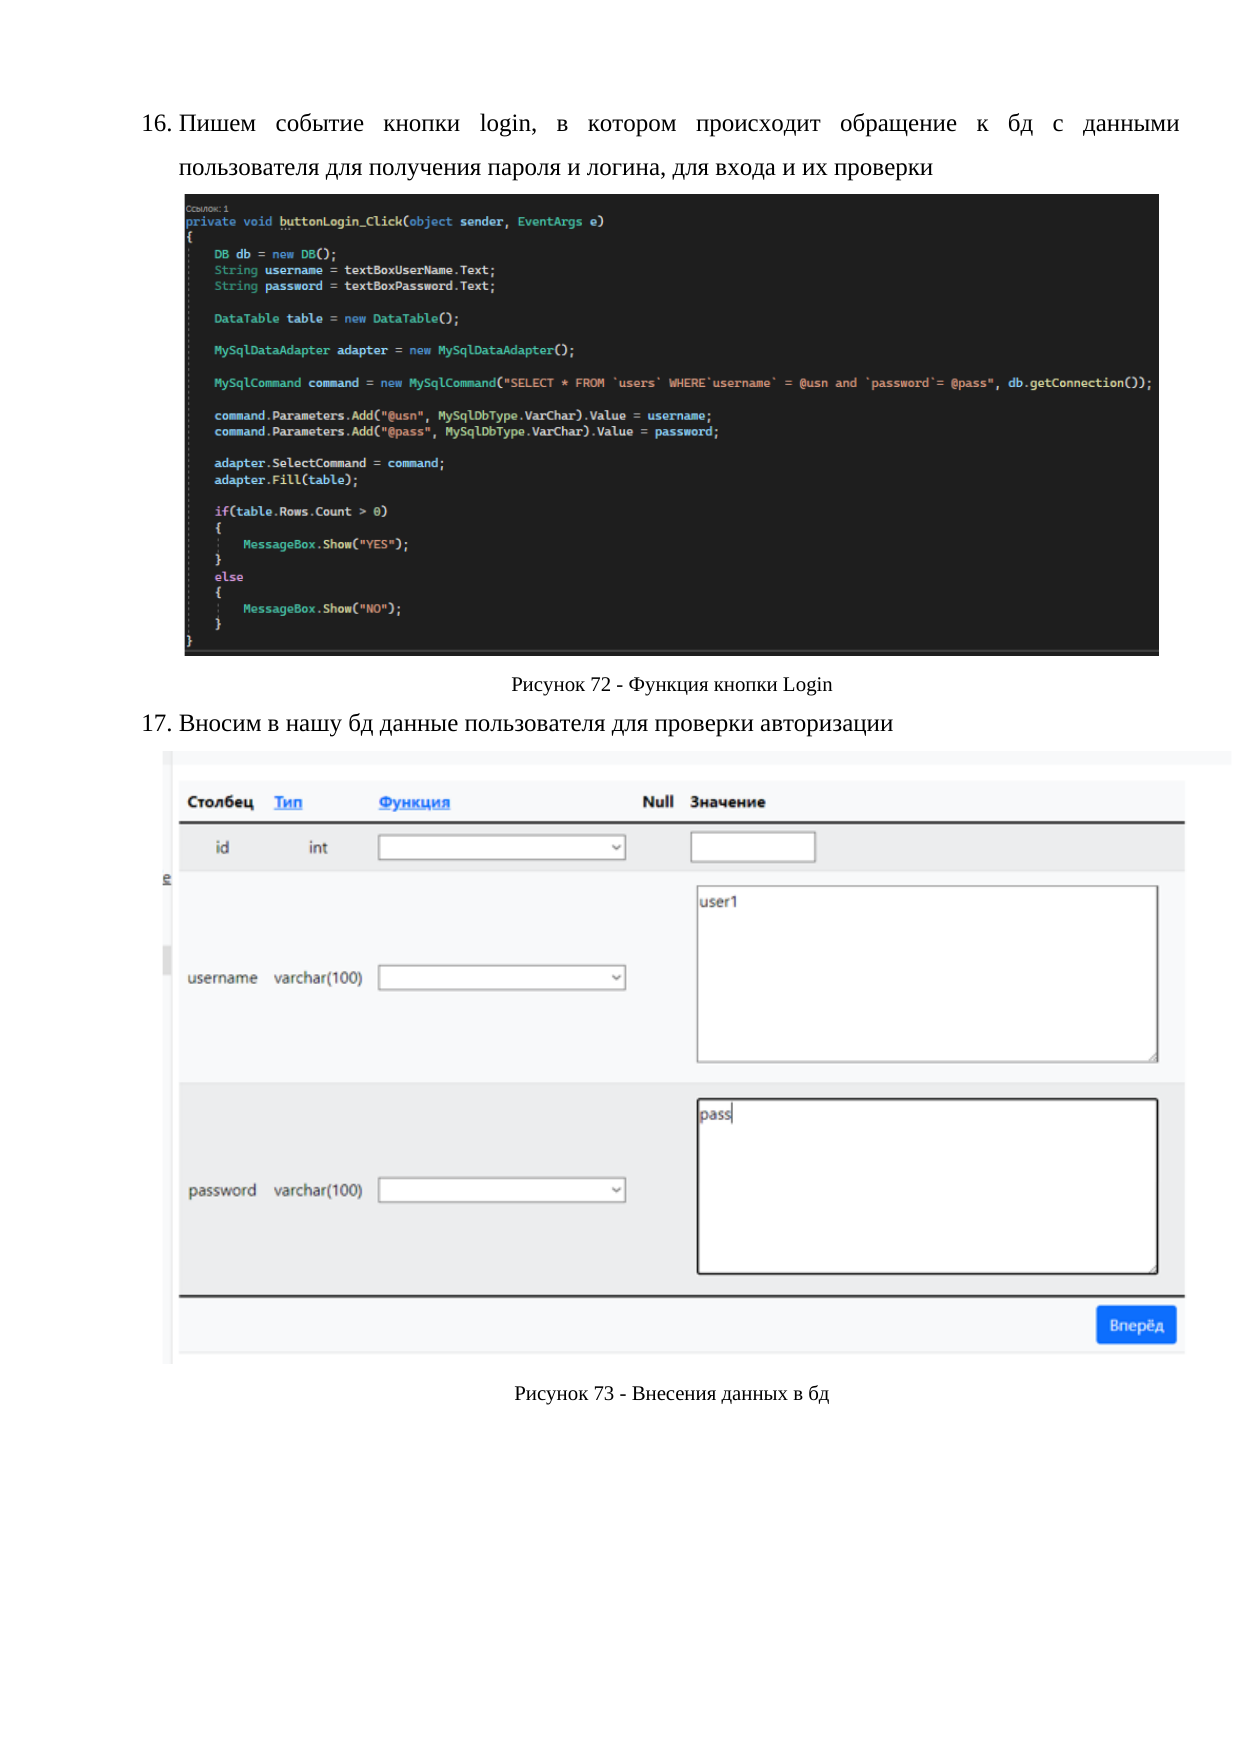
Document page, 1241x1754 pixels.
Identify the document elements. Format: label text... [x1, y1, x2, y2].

list Пишем событие кнопки login, в котором происходит обращение к бд с данными пользователя для получения пароля и логина, для входа и их проверки [141, 108, 1181, 180]
list Вносим в нашу бд данные пользователя для проверки авторизации [141, 708, 1181, 737]
picture [184, 194, 1159, 656]
picture [162, 751, 1232, 1364]
text Рисунок 73 - Внесения данных в бд [103, 1381, 1181, 1404]
text Рисунок 72 - Функция кнопки Login [103, 672, 1181, 696]
